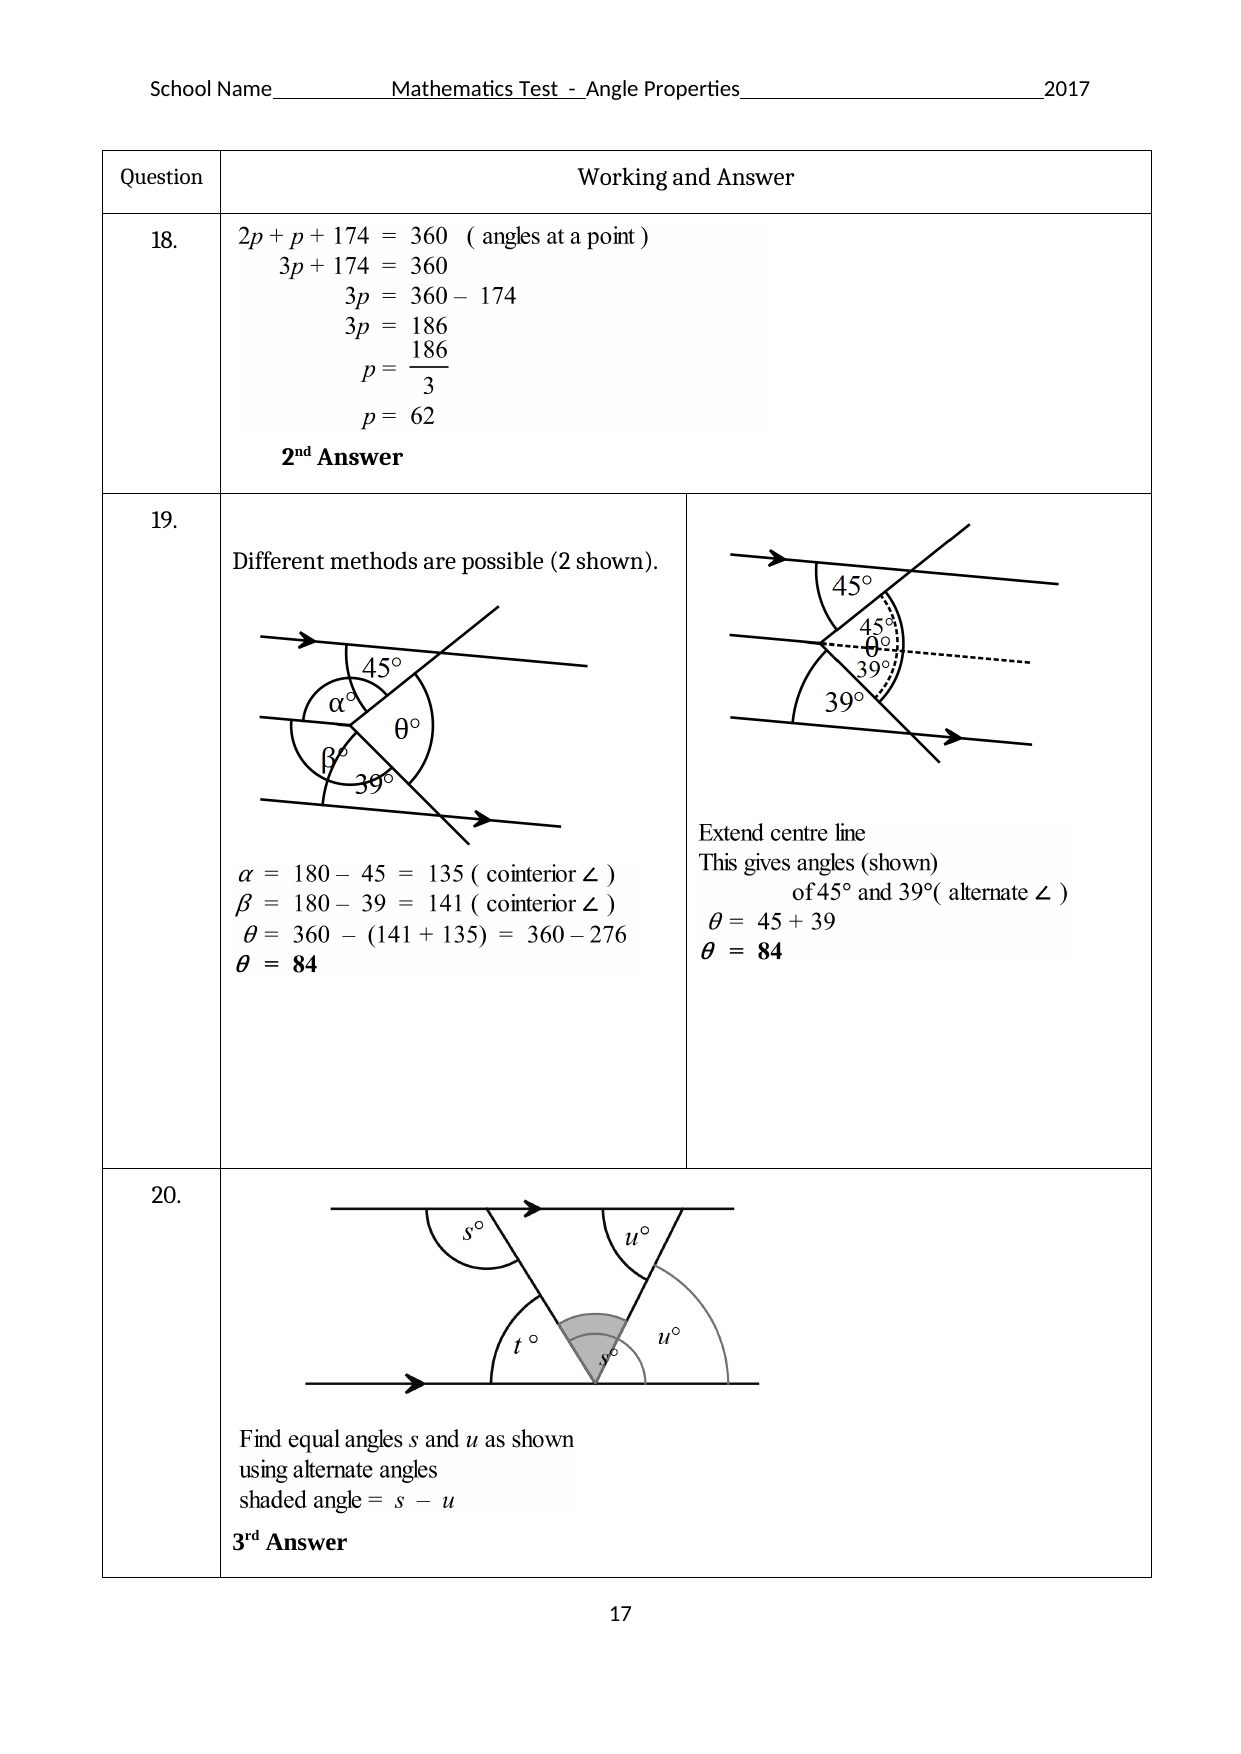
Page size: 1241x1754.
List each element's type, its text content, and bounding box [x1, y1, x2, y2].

table_header Question [103, 151, 220, 213]
picture [256, 602, 590, 848]
table_cell [103, 1169, 220, 1577]
table_cell [687, 494, 1151, 1168]
table_header Working and Answer [221, 151, 1151, 213]
picture [238, 1428, 575, 1514]
table_cell [103, 494, 220, 1168]
table_cell 2nd Answer [221, 214, 1151, 493]
picture [237, 225, 774, 431]
table_cell [103, 214, 220, 493]
picture [303, 1197, 761, 1396]
picture [726, 520, 1060, 766]
picture [232, 863, 642, 975]
table_cell Different methods are possible (2 shown). [221, 494, 686, 1168]
picture [697, 822, 1076, 961]
table_cell 3rd Answer [221, 1169, 1151, 1577]
